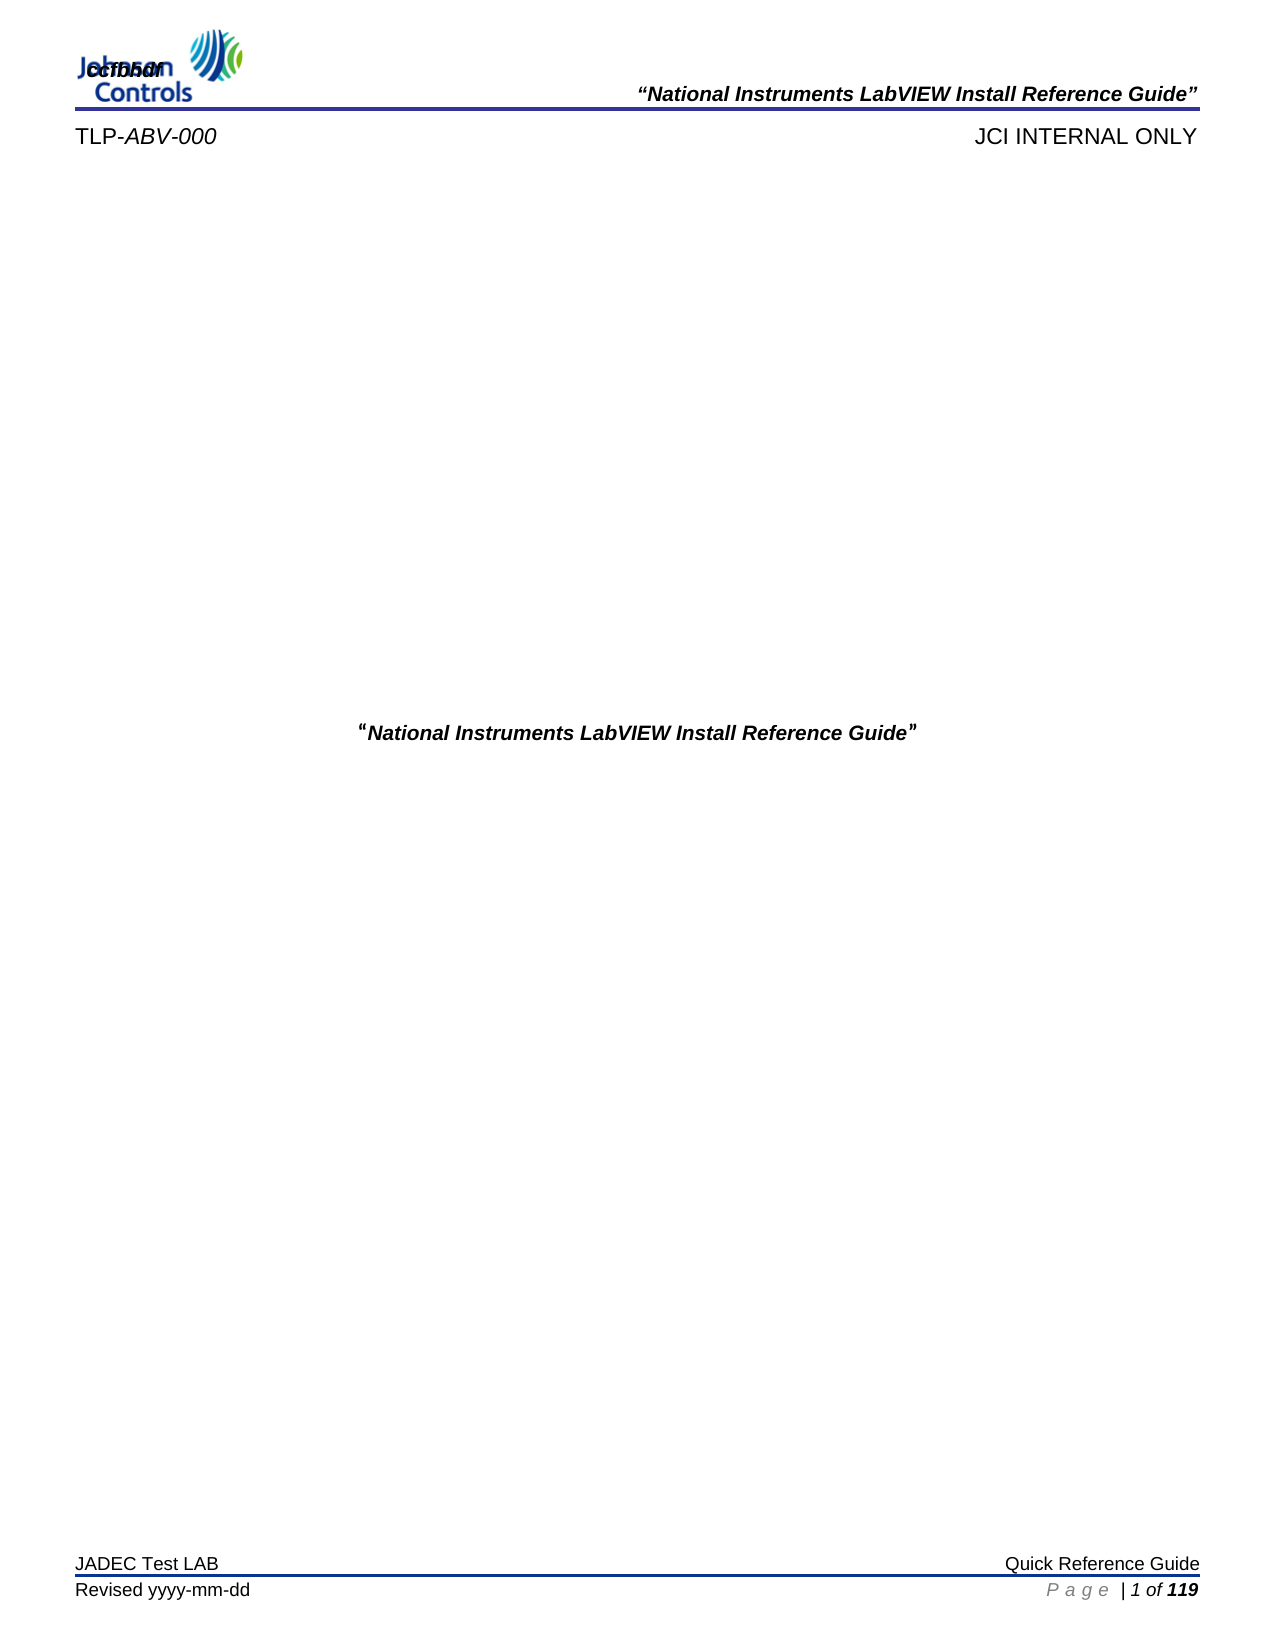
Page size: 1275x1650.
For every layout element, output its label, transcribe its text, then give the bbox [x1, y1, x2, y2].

text “National Instruments LabVIEW Install Reference Guide” [75, 718, 1200, 746]
picture [76, 26, 246, 105]
